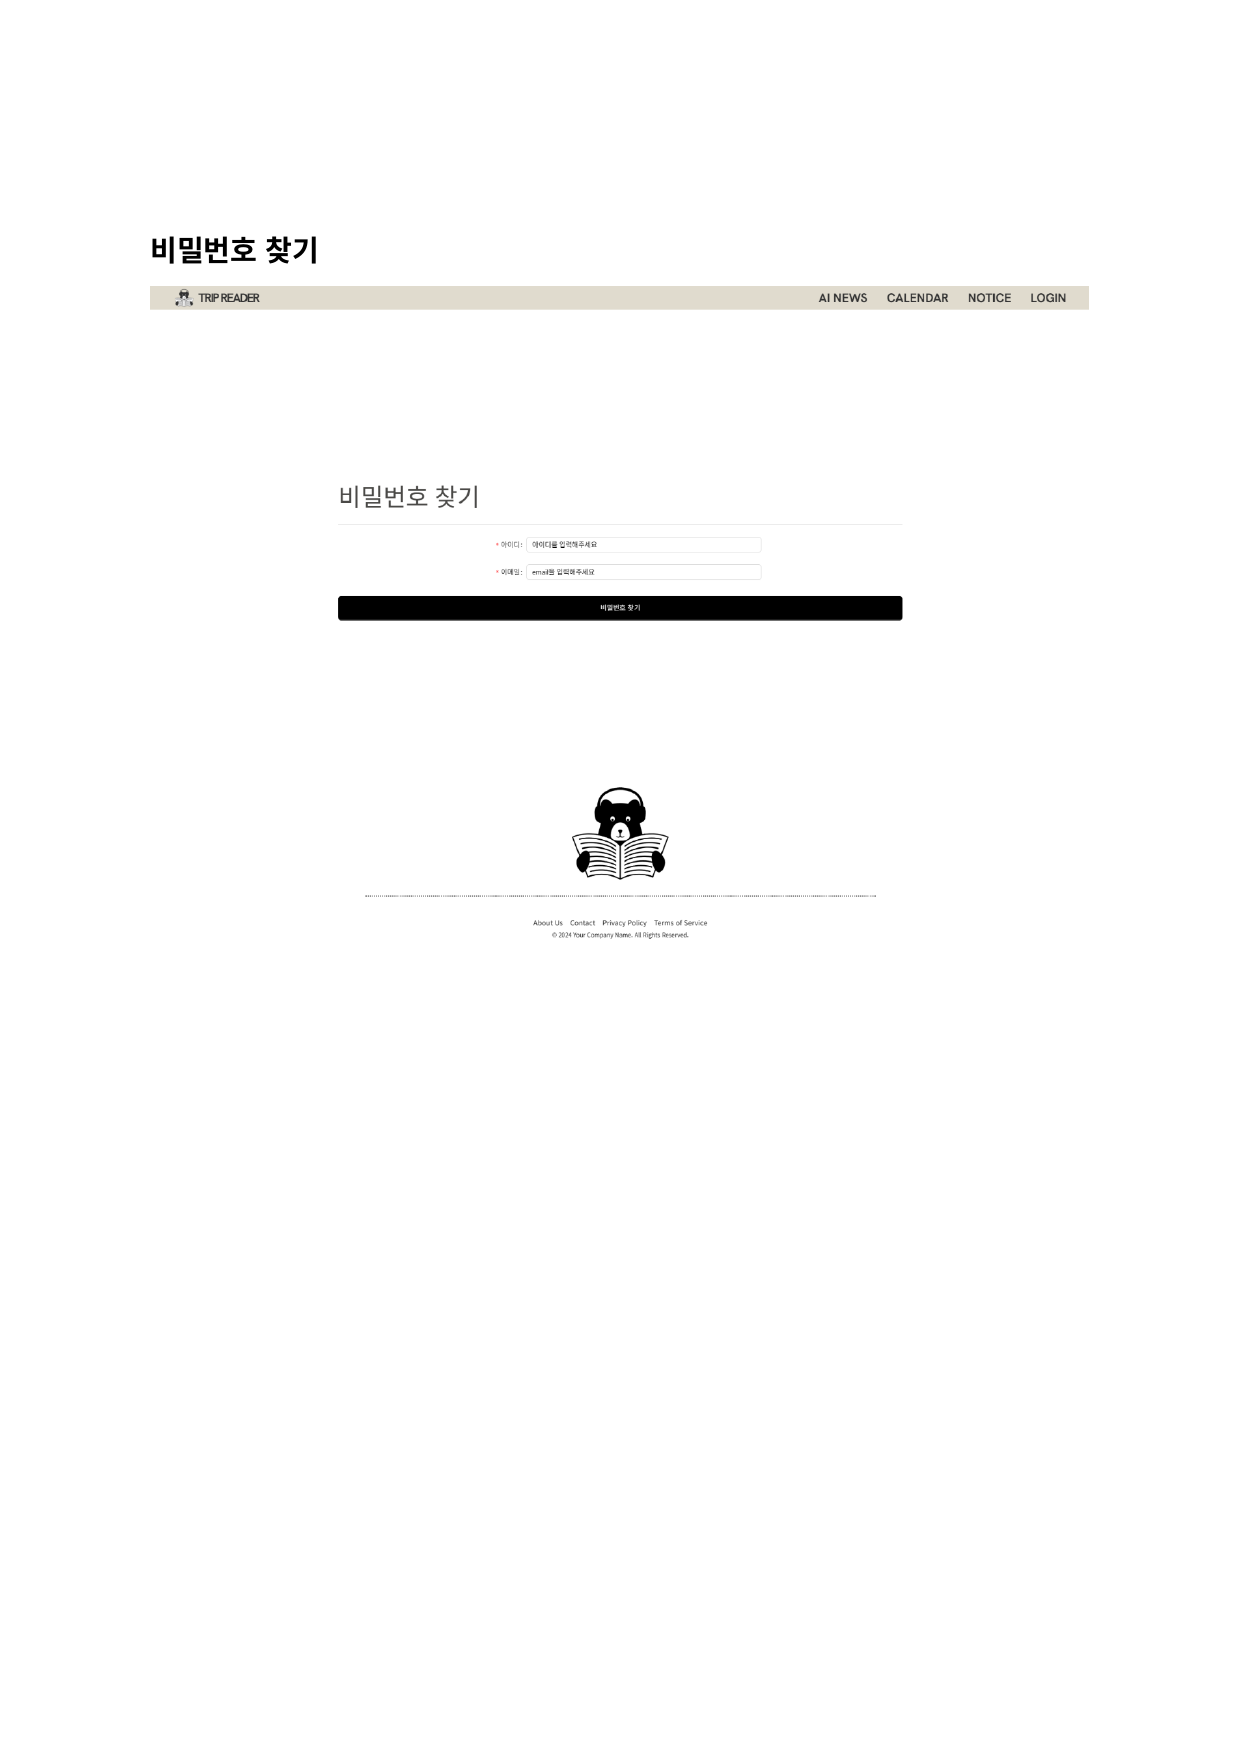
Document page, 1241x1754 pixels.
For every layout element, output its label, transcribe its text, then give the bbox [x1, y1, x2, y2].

text 비밀번호 찾기 [150, 228, 1090, 270]
picture [150, 286, 1089, 948]
